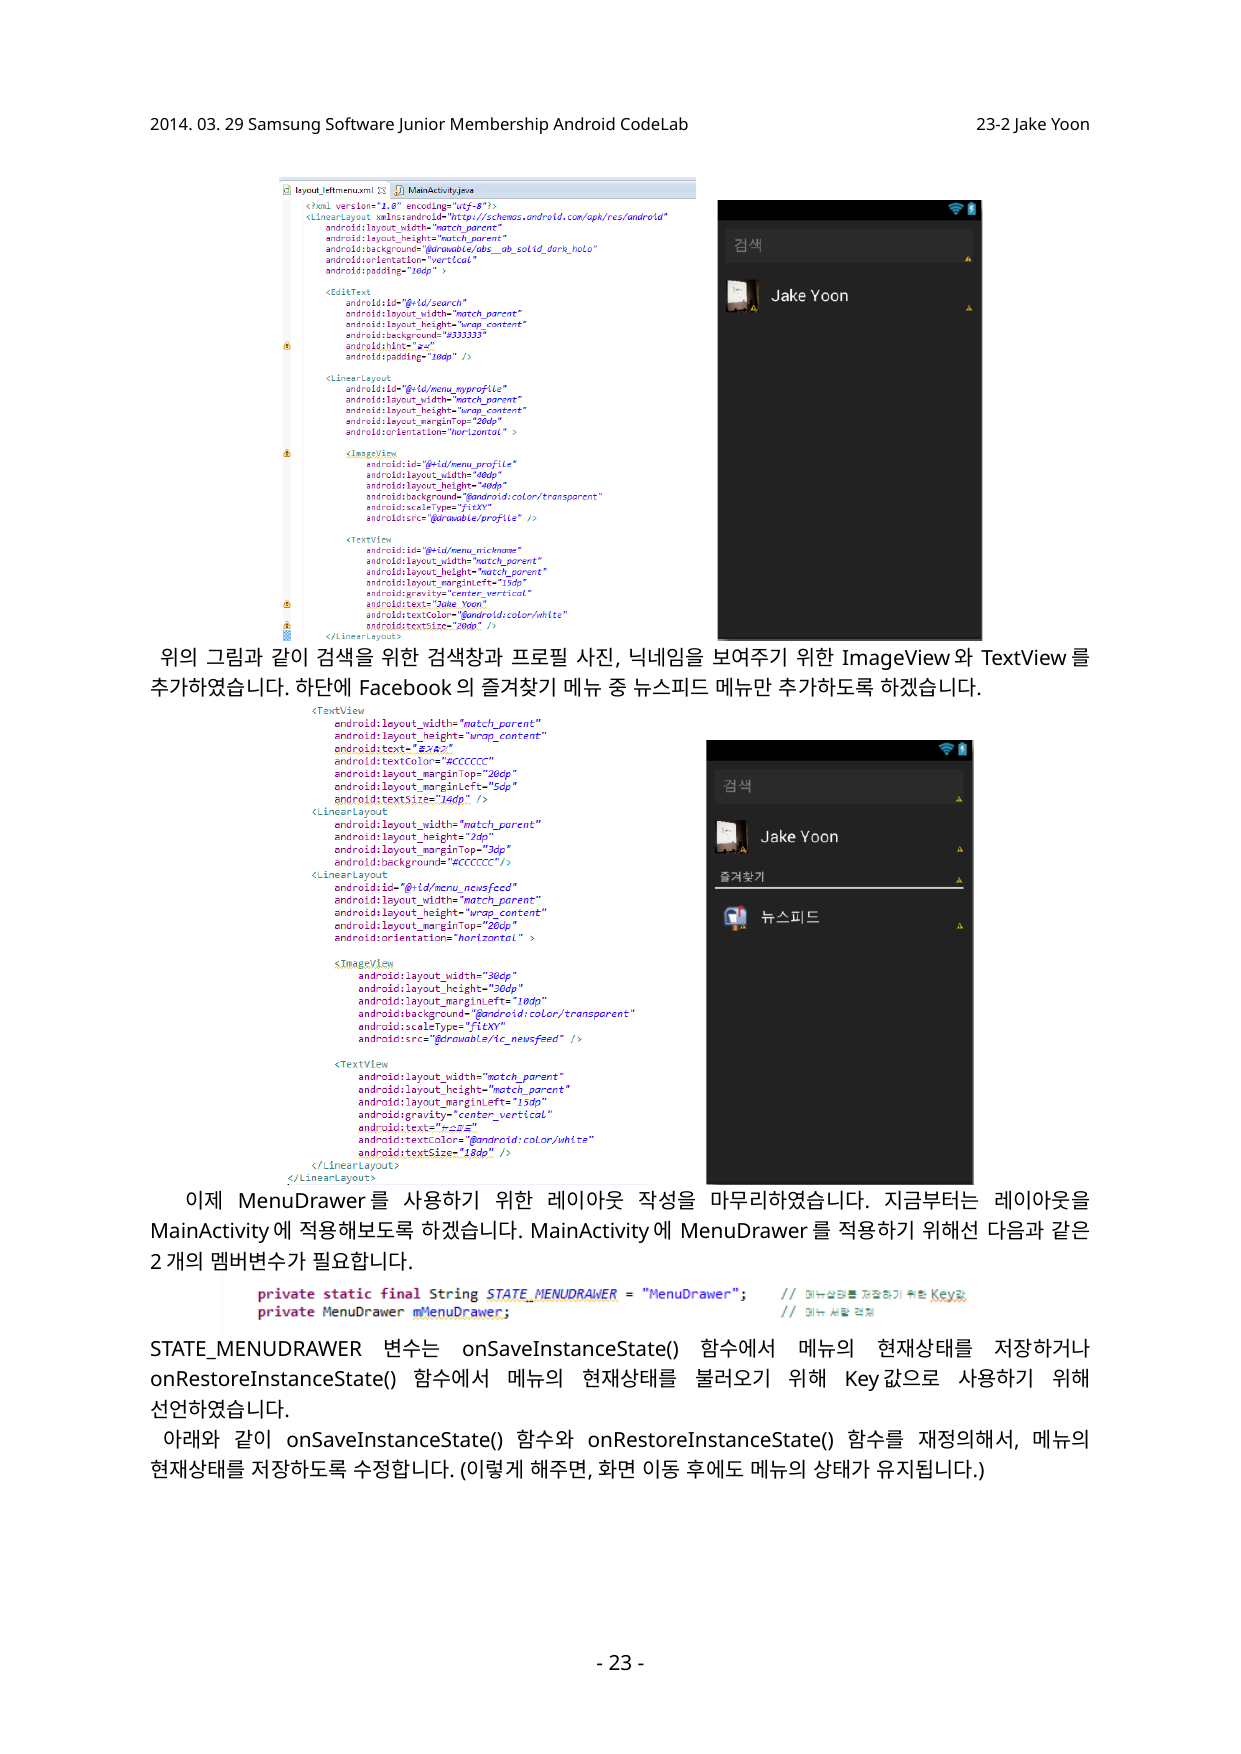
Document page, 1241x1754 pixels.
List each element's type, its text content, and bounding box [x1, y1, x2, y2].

text 이제 MenuDrawer를 사용하기 위한 레이아웃 작성을 마무리하였습니다. 지금부터는 레이아웃을 MainActivity에 적용해보도록 하겠습니다. MainActivity에 MenuDrawer를 적용하기 위해선 다음과 같은 2개의 멤버변수가 필요합니다. [150, 1184, 1090, 1275]
text 위의 그림과 같이 검색을 위한 검색창과 프로필 사진, 닉네임을 보여주기 위한 ImageView와 TextView를 추가하였습니다. 하단에 Facebook의 즐겨찾기 메뉴 중 뉴스피드 메뉴만 추가하도록 하겠습니다. [150, 641, 1090, 701]
picture [217, 1275, 1044, 1333]
text 아래와 같이 onSaveInstanceState() 함수와 onRestoreInstanceState() 함수를 재정의해서, 메뉴의 현재상태를 저장하도록 수정합니다. (이렇게 해주면, 화면 이동 후에도 메뉴의 상태가 유지됩니다.) [150, 1423, 1090, 1484]
text STATE_MENUDRAWER 변수는 onSaveInstanceState() 함수에서 메뉴의 현재상태를 저장하거나 onRestoreInstanceState() 함수에서 메뉴의 현재상태를 불러오기 위해 Key값으로 사용하기 위해 선언하였습니다. [150, 1332, 1090, 1423]
picture [287, 701, 647, 1185]
picture [278, 177, 696, 641]
picture [717, 200, 983, 641]
picture [706, 740, 974, 1185]
